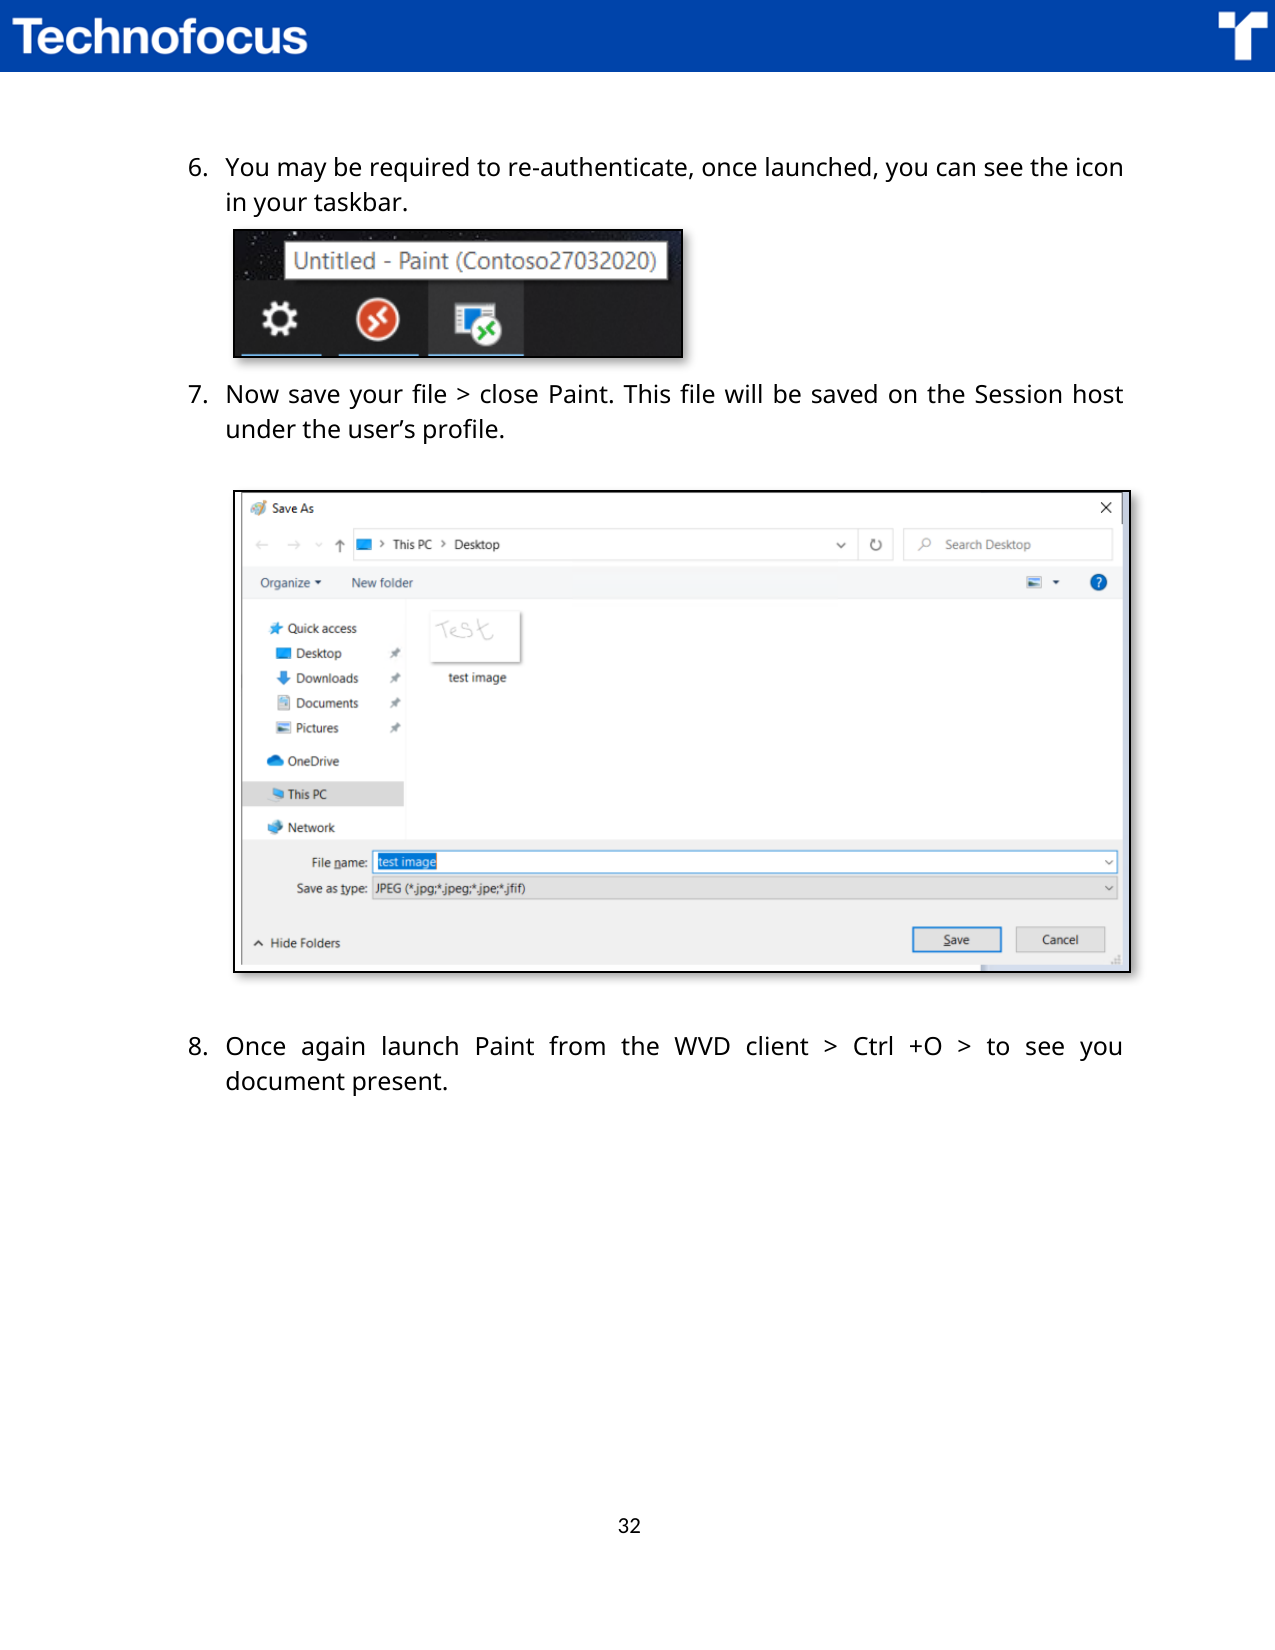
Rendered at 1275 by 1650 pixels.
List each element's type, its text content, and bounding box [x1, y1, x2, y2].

picture [235, 231, 681, 356]
list Now save your file > close Paint. This file will be saved on the Session host under the user’s profile. [188, 377, 1126, 446]
list You may be required to re-authenticate, once launched, you can see the icon in your taskbar. [188, 150, 1126, 219]
picture [235, 492, 1129, 971]
picture [0, 0, 1275, 72]
list Once again launch Paint from the WVD client > Ctrl +O > to see you document present. [188, 1028, 1126, 1097]
